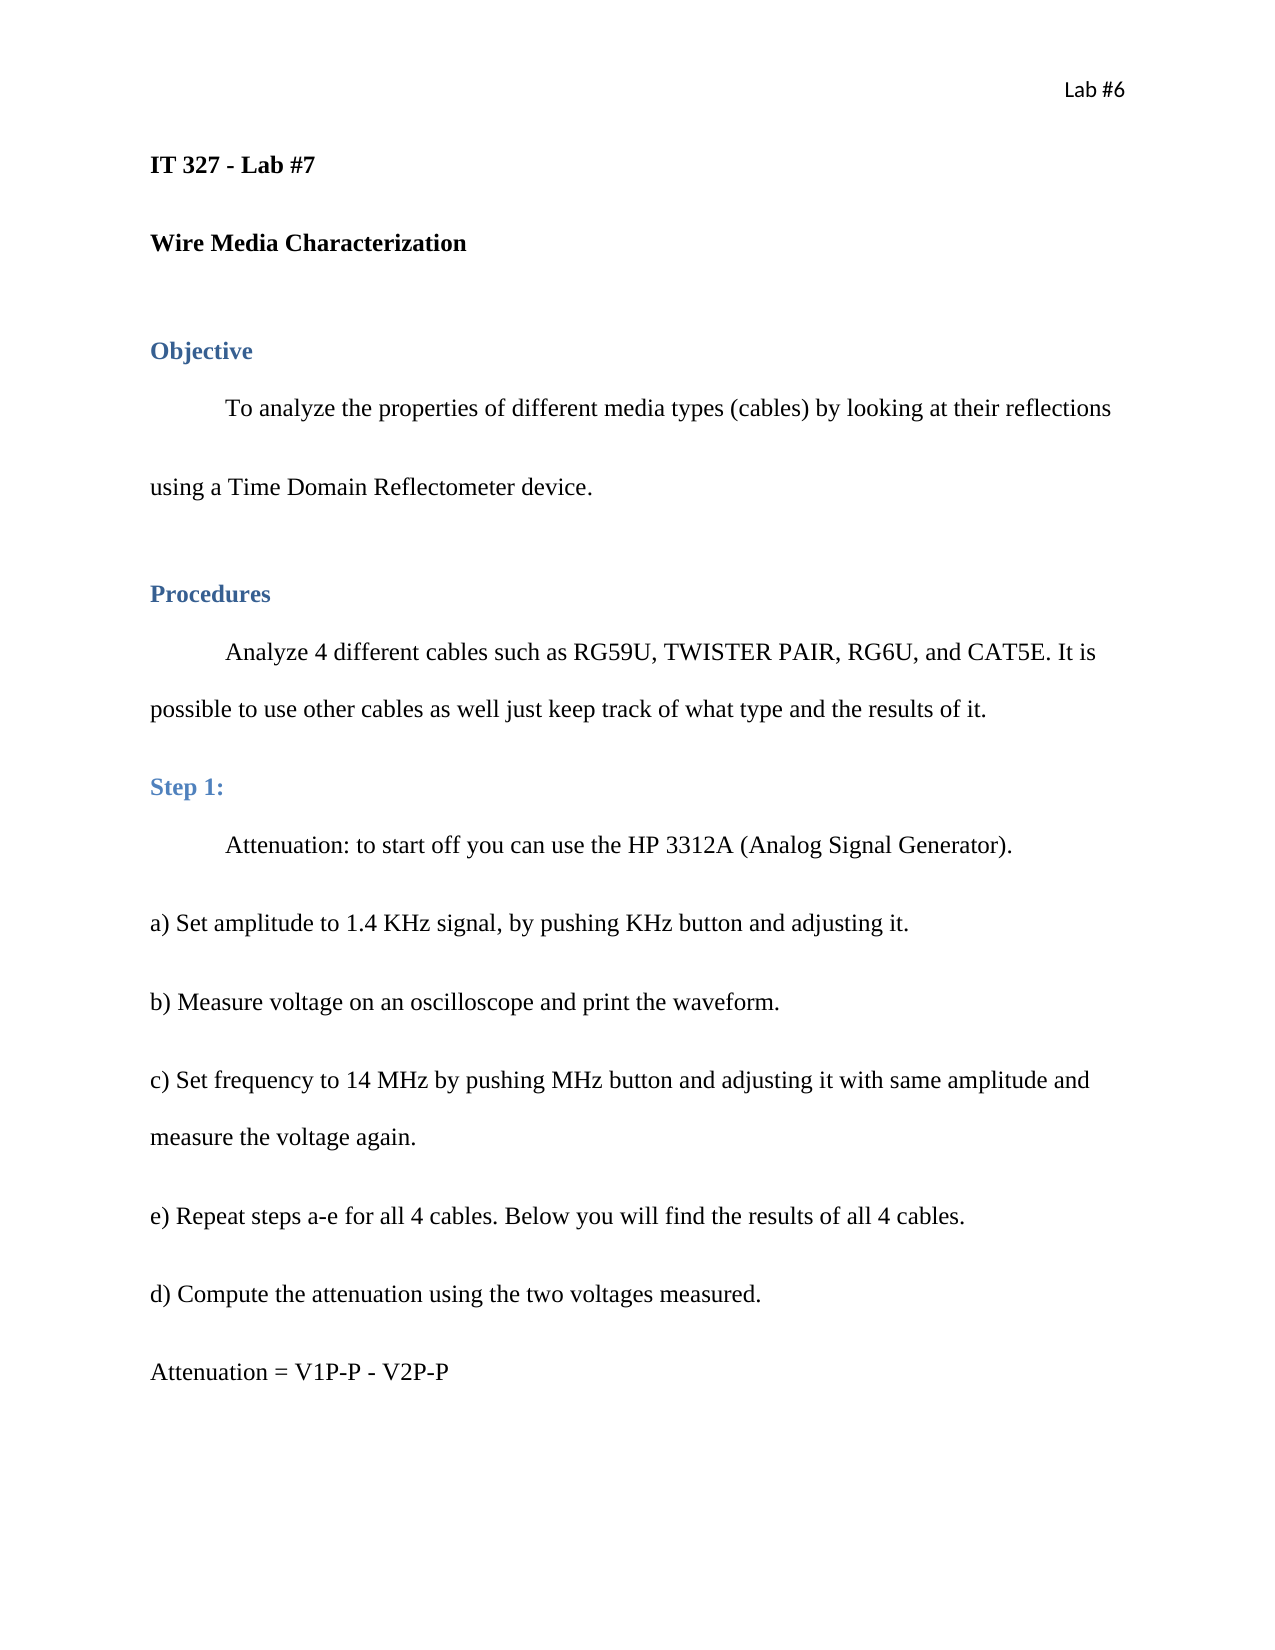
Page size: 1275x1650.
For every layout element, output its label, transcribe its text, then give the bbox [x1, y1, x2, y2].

text c) Set frequency to 14 MHz by pushing MHz button and adjusting it with same amplitude and measure the voltage again. [150, 1065, 1125, 1151]
text Attenuation = V1P-P - V2P-P [150, 1357, 1125, 1386]
subtitle Procedures [150, 579, 1125, 608]
text Analyze 4 different cables such as RG59U, TWISTER PAIR, RG6U, and CAT5E. It is possible to use other cables as well just keep track of what type and the results of it. [150, 637, 1125, 723]
text Attenuation: to start off you can use the HP 3312A (Analog Signal Generator). [150, 830, 1125, 859]
text e) Repeat steps a-e for all 4 cables. Below you will find the results of all 4 cables. [150, 1201, 1125, 1229]
text b) Measure voltage on an oscilloscope and print the waveform. [150, 987, 1125, 1015]
text d) Compute the attenuation using the two voltages measured. [150, 1279, 1125, 1308]
text Wire Media Characterization [150, 228, 1125, 257]
text a) Set amplitude to 1.4 KHz signal, by pushing KHz button and adjusting it. [150, 908, 1125, 937]
text To analyze the properties of different media types (cables) by looking at their reflections [150, 393, 1125, 422]
text IT 327 - Lab #7 [150, 150, 1125, 179]
subtitle Step 1: [150, 772, 1125, 801]
subtitle Objective [150, 336, 1125, 364]
text using a Time Domain Reflectometer device. [150, 472, 1125, 500]
